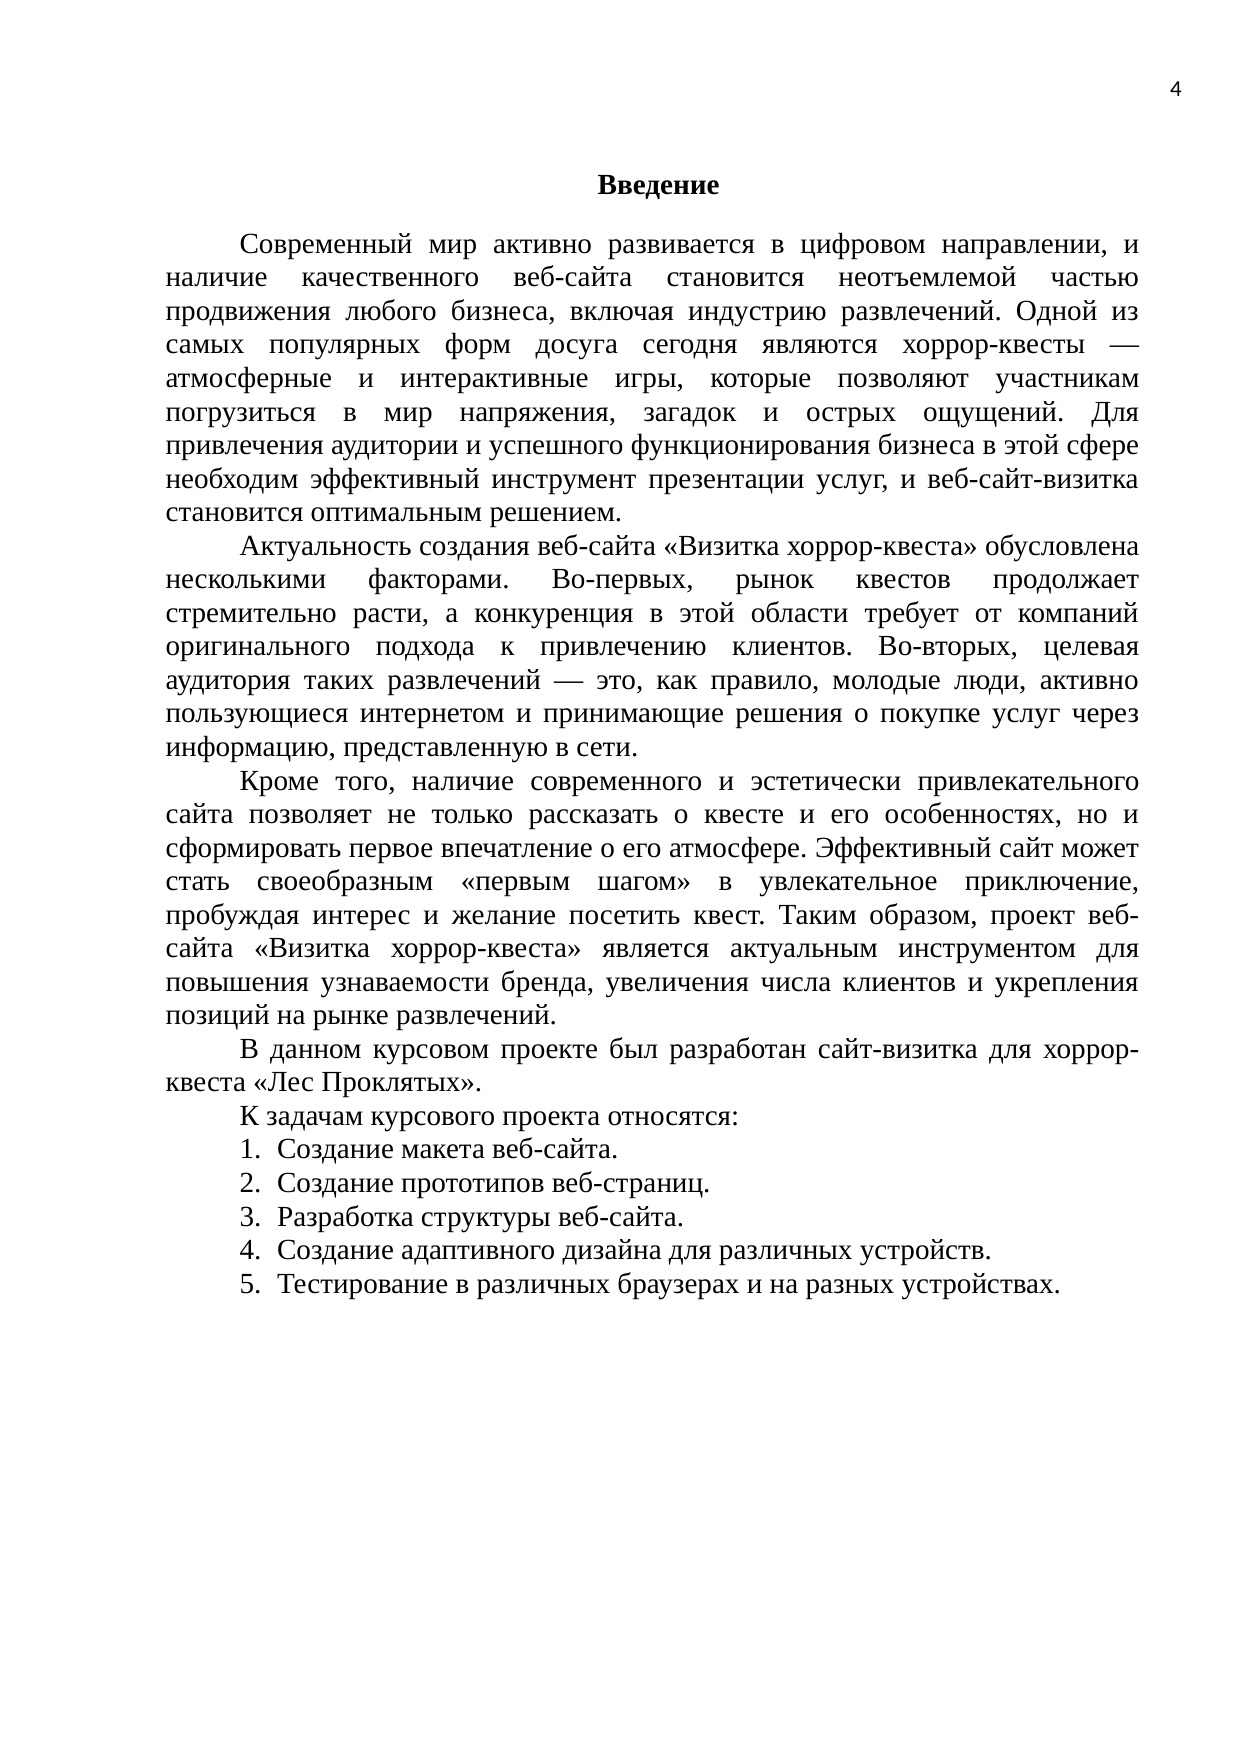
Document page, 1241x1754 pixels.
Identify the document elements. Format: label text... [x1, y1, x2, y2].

text Кроме того, наличие современного и эстетически привлекательного сайта позволяет не только рассказать о квесте и его особенностях, но и сформировать первое впечатление о его атмосфере. Эффективный сайт может стать своеобразным «первым шагом» в увлекательное приключение, пробуждая интерес и желание посетить квест. Таким образом, проект веб-сайта «Визитка хоррор-квеста» является актуальным инструментом для повышения узнаваемости бренда, увеличения числа клиентов и укрепления позиций на рынке развлечений. [165, 763, 1140, 1031]
text В данном курсовом проекте был разработан сайт-визитка для хоррор-квеста «Лес Проклятых». [165, 1031, 1140, 1098]
list Разработка структуры веб-сайта. [239, 1199, 1181, 1232]
list Создание прототипов веб-страниц. [239, 1165, 1181, 1199]
list Тестирование в различных браузерах и на разных устройствах. [239, 1266, 1181, 1299]
list Создание адаптивного дизайна для различных устройств. [239, 1232, 1181, 1266]
subtitle Введение [47, 167, 1181, 201]
text Актуальность создания веб-сайта «Визитка хоррор-квеста» обусловлена несколькими факторами. Во-первых, рынок квестов продолжает стремительно расти, а конкуренция в этой области требует от компаний оригинального подхода к привлечению клиентов. Во-вторых, целевая аудитория таких развлечений — это, как правило, молодые люди, активно пользующиеся интернетом и принимающие решения о покупке услуг через информацию, представленную в сети. [165, 528, 1140, 763]
list Создание макета веб-сайта. [239, 1132, 1181, 1165]
text К задачам курсового проекта относятся: [165, 1098, 1140, 1132]
text Современный мир активно развивается в цифровом направлении, и наличие качественного веб-сайта становится неотъемлемой частью продвижения любого бизнеса, включая индустрию развлечений. Одной из самых популярных форм досуга сегодня являются хоррор-квесты — атмосферные и интерактивные игры, которые позволяют участникам погрузиться в мир напряжения, загадок и острых ощущений. Для привлечения аудитории и успешного функционирования бизнеса в этой сфере необходим эффективный инструмент презентации услуг, и веб-сайт-визитка становится оптимальным решением. [165, 226, 1140, 528]
